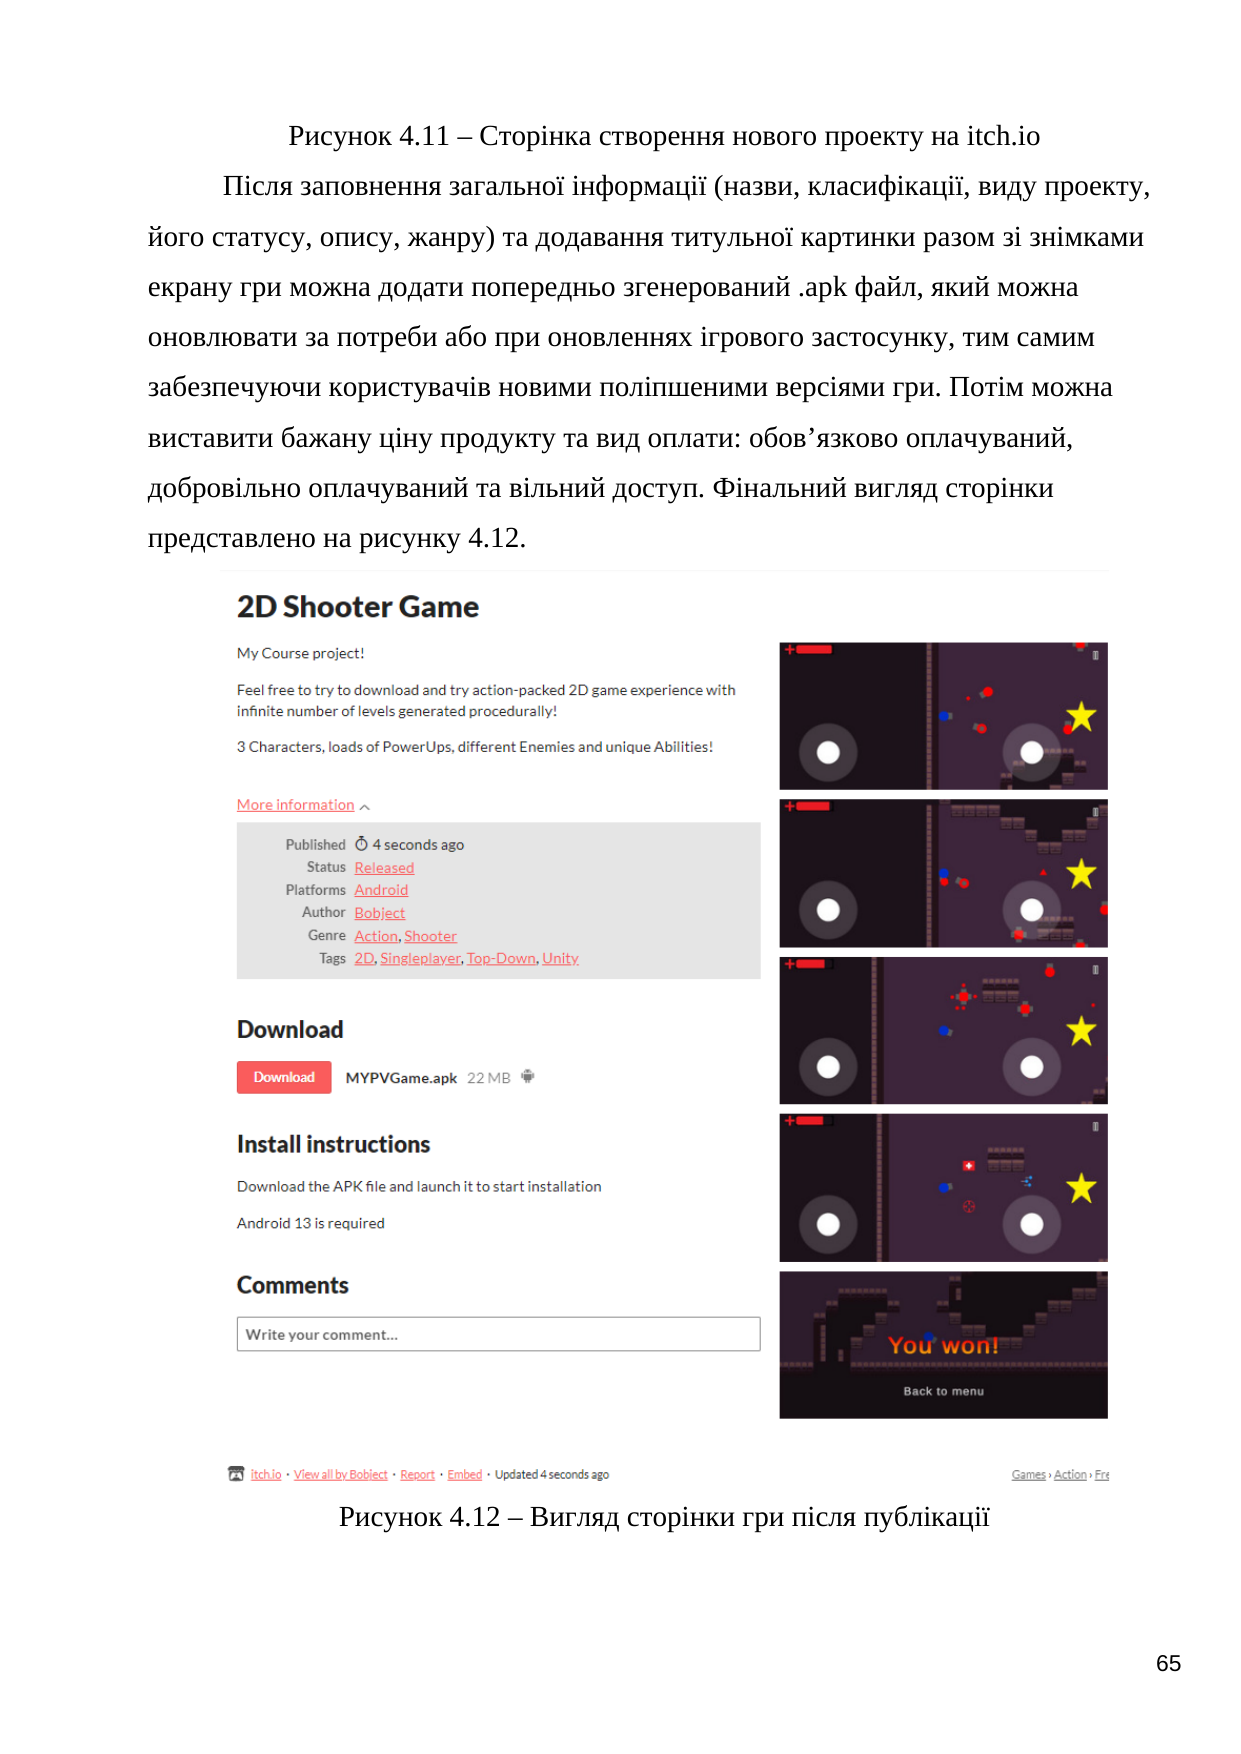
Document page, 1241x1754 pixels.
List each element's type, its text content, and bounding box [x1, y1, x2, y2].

text Після заповнення загальної інформації (назви, класифікації, виду проекту, його статусу, опису, жанру) та додавання титульної картинки разом зі знімками екрану гри можна додати попередньо згенерований .apk файл, який можна оновлювати за потреби або при оновленнях ігрового застосунку, тим самим забезпечуючи користувачів новими поліпшеними версіями гри. Потім можна виставити бажану ціну продукту та вид оплати: обов’язково оплачуваний, добровільно оплачуваний та вільний доступ. Фінальний вигляд сторінки представлено на рисунку 4.12. [148, 168, 1181, 554]
text Рисунок 4.11 – Сторінка створення нового проекту на itch.io [148, 118, 1181, 152]
picture [219, 570, 1110, 1486]
text Рисунок 4.12 – Вигляд сторінки гри після публікації [148, 1499, 1181, 1532]
